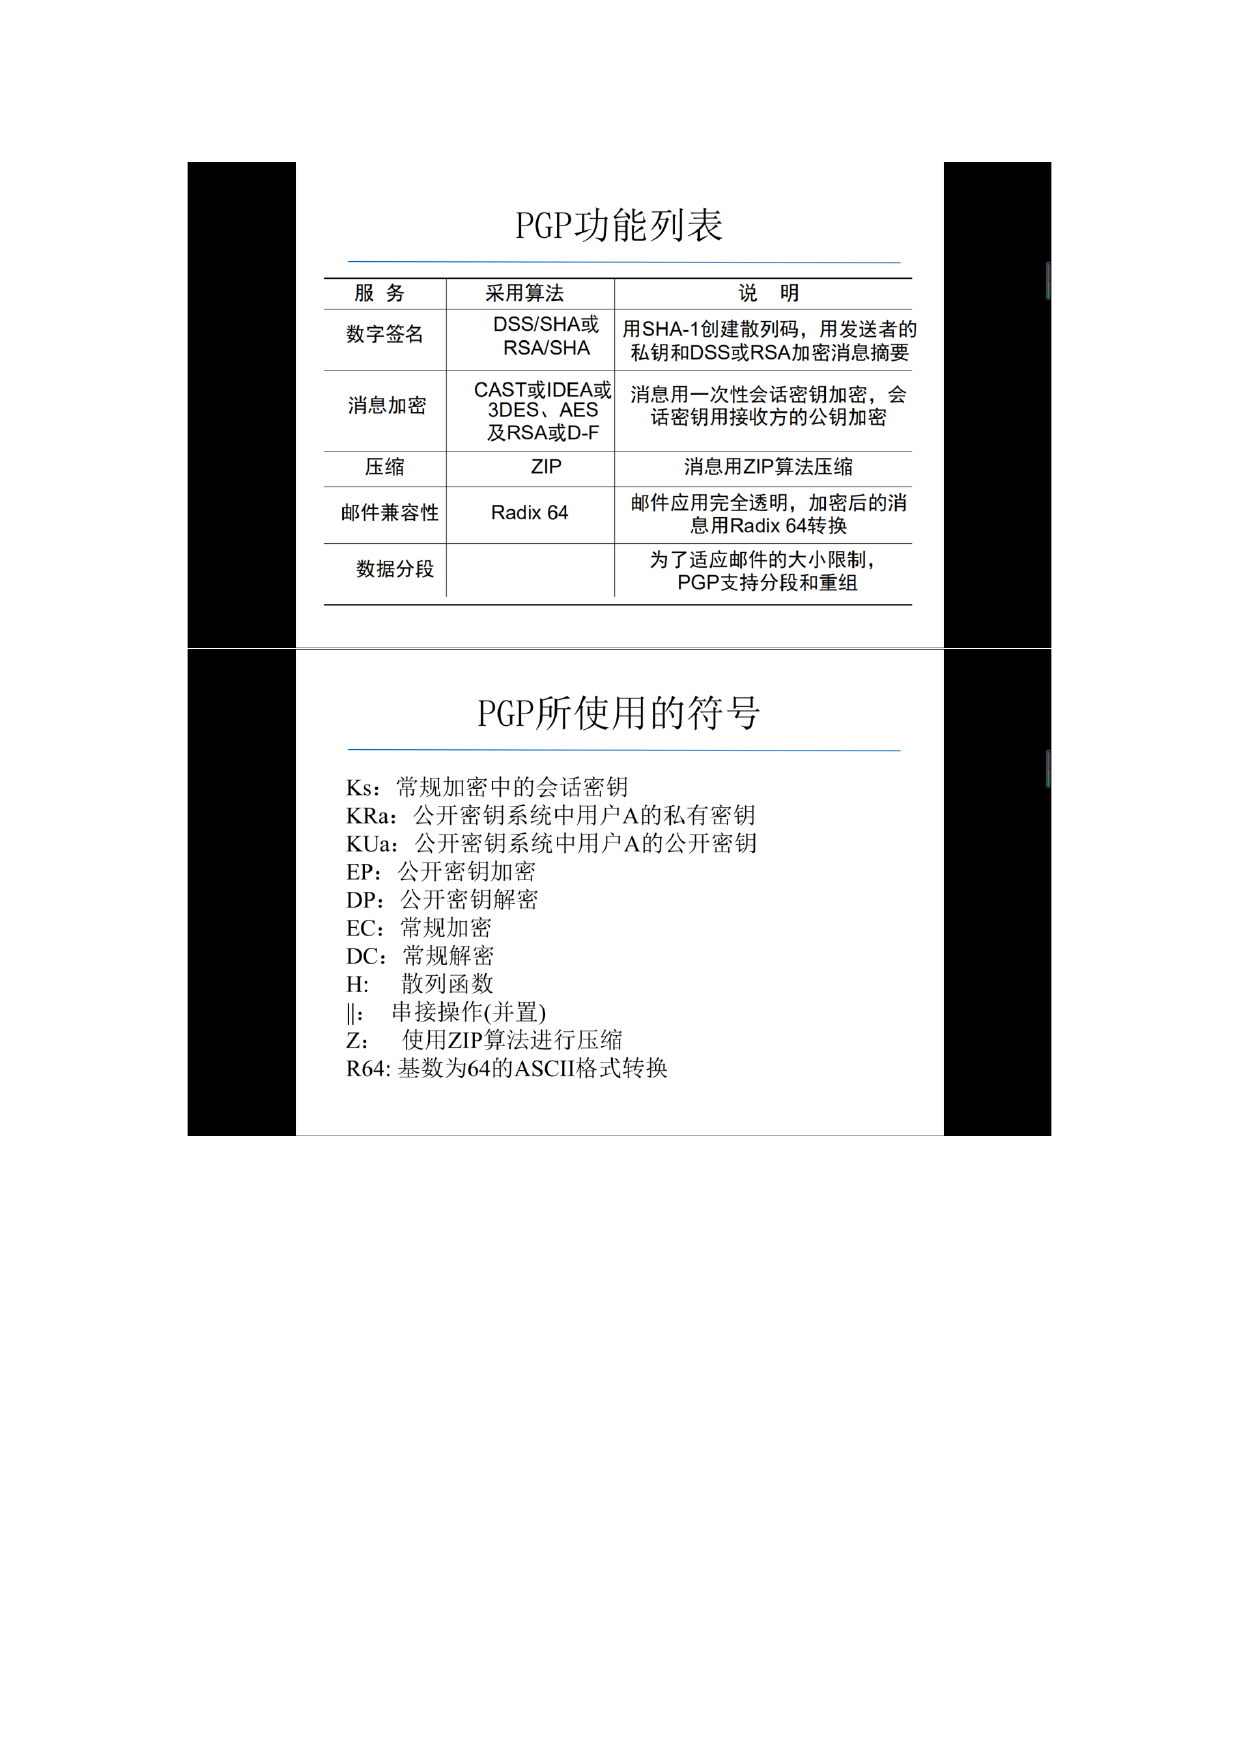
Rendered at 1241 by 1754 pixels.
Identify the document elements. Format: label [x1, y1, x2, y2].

picture [187, 162, 1052, 648]
picture [187, 649, 1052, 1136]
